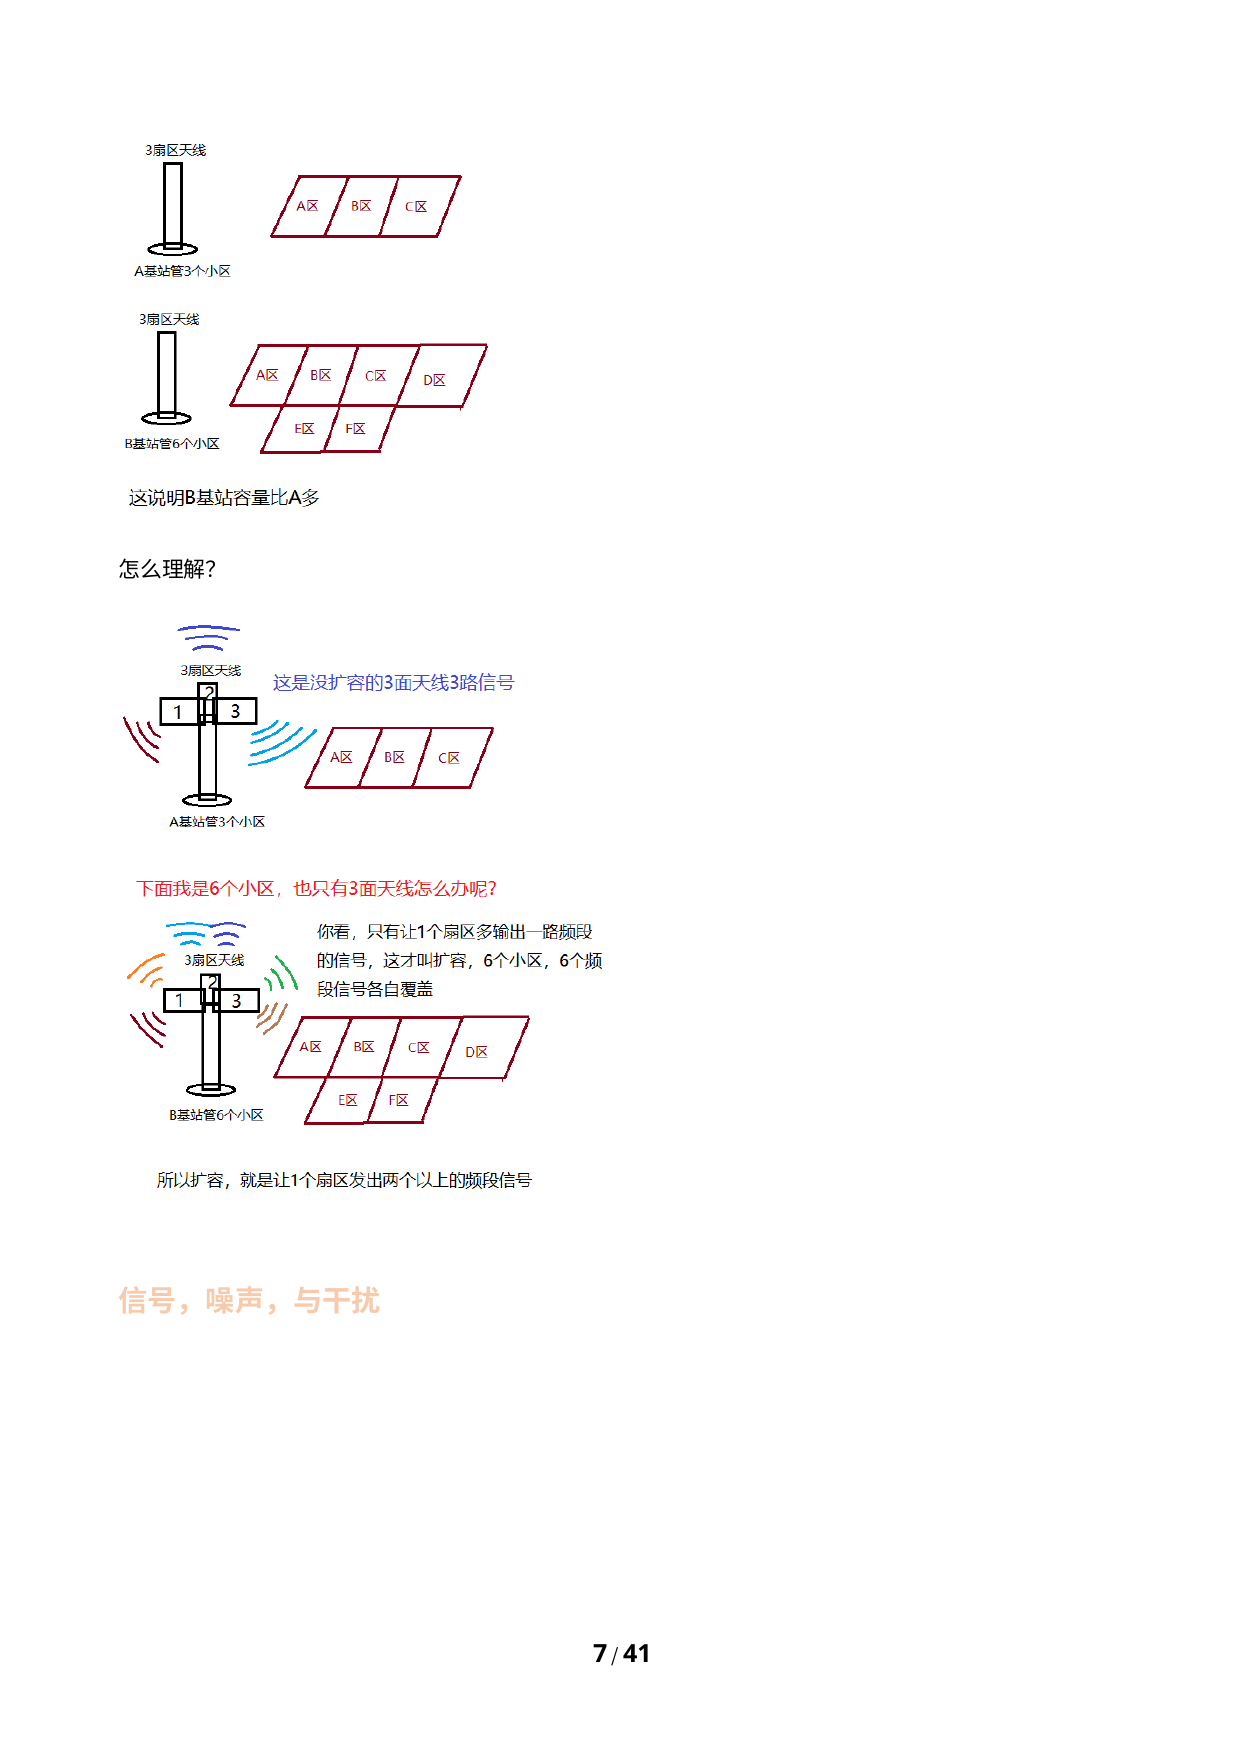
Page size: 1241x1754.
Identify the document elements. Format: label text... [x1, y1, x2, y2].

picture [118, 616, 612, 1205]
picture [118, 129, 500, 521]
text 怎么理解？ [118, 552, 1122, 584]
text 信号，噪声，与干扰 [118, 1267, 1122, 1332]
